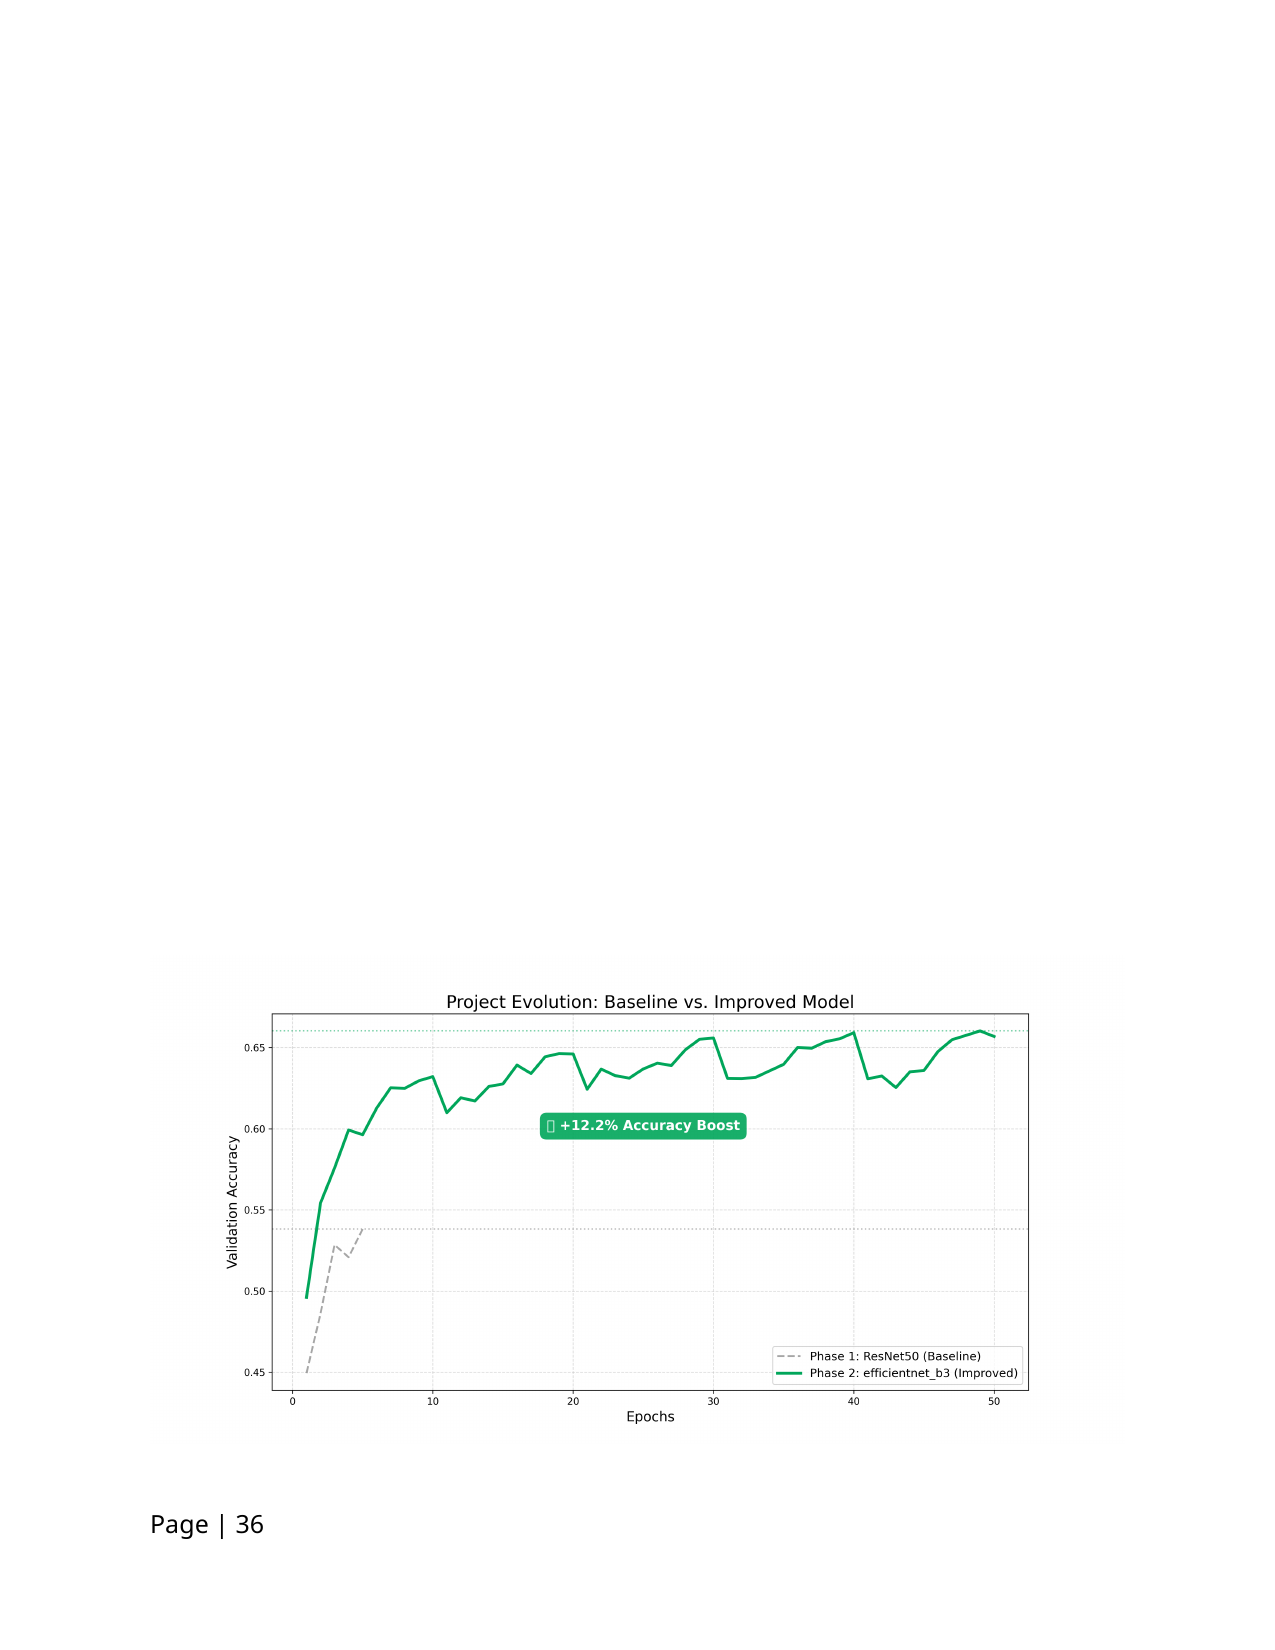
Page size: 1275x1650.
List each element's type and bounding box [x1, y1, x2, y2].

picture [150, 955, 1125, 1444]
